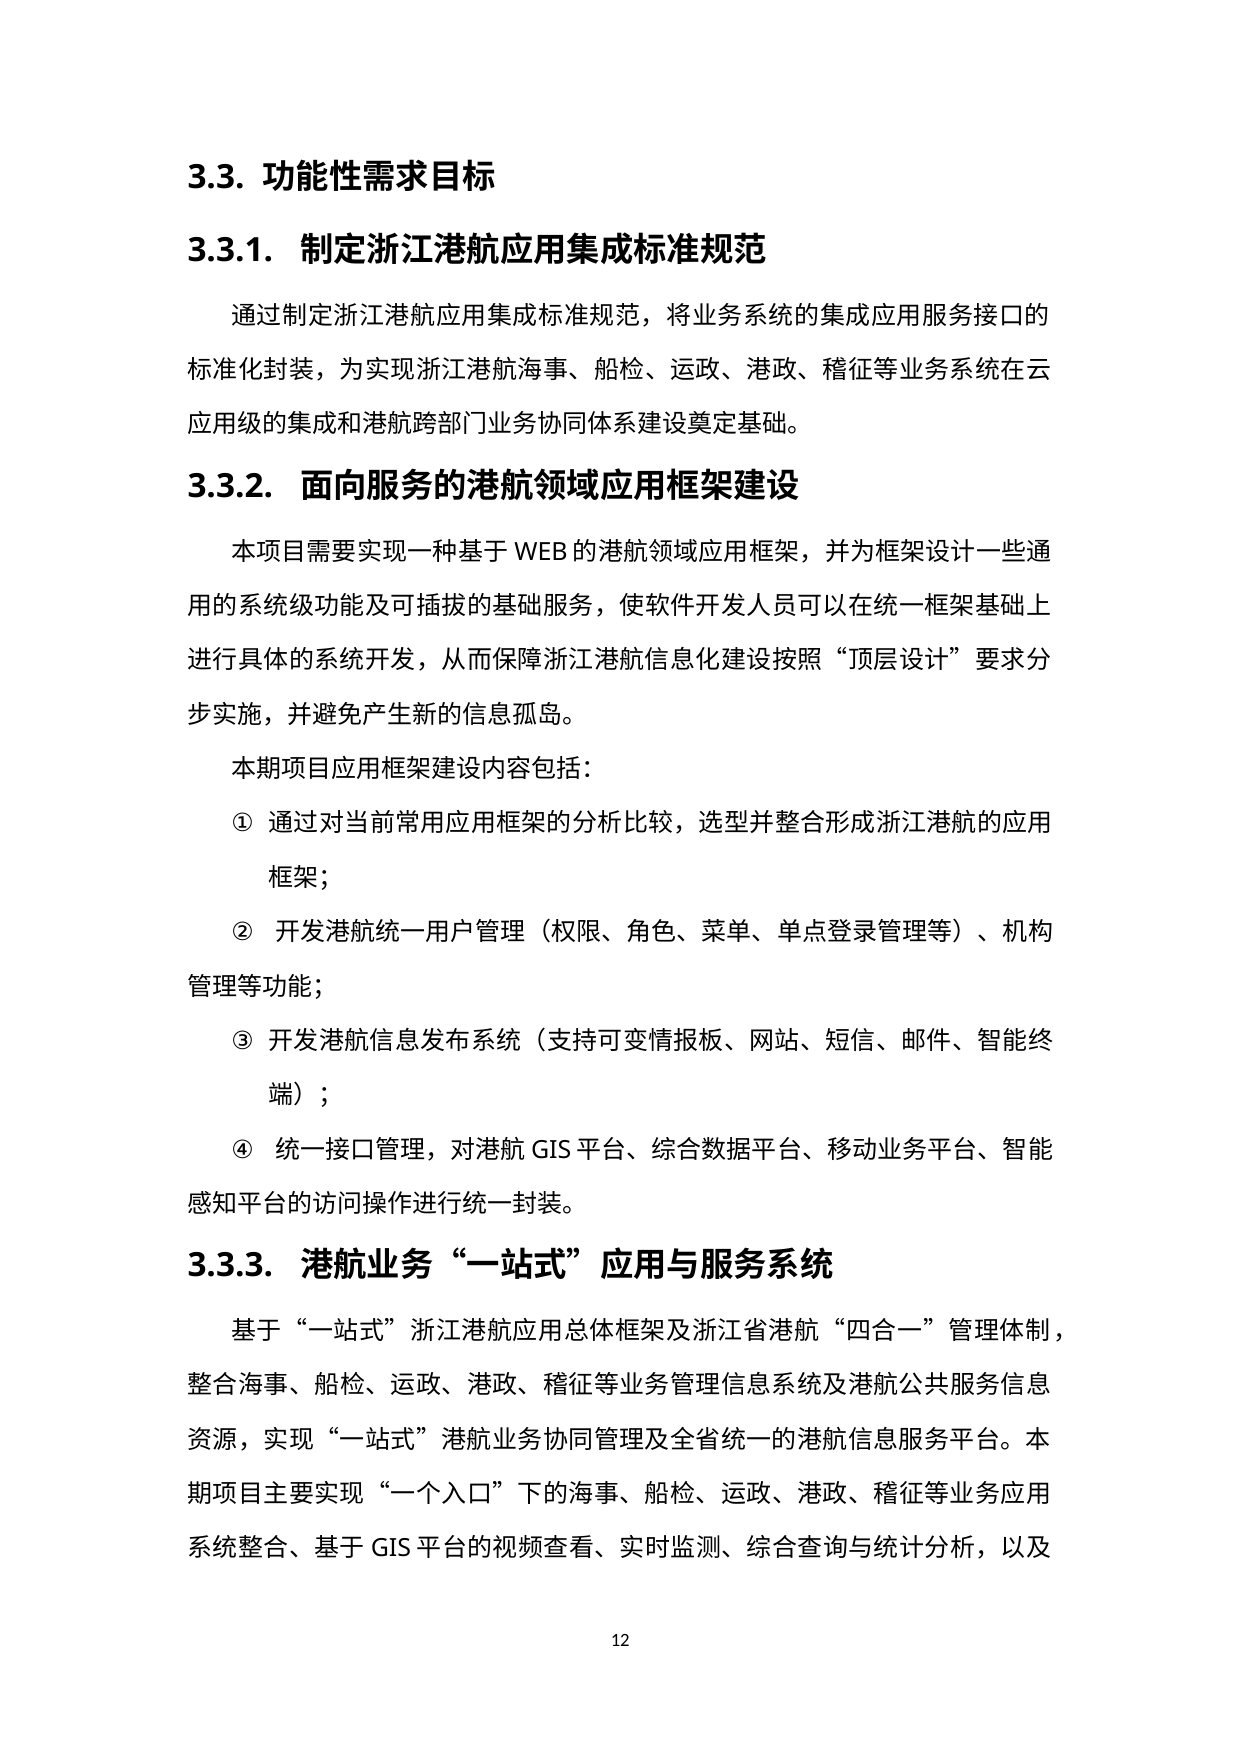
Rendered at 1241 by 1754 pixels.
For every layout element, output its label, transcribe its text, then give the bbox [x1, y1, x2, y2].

list 开发港航统一用户管理（权限、角色、菜单、单点登录管理等）、机构管理等功能； [187, 912, 1053, 1002]
text 本期项目应用框架建设内容包括： [187, 748, 1053, 785]
list 通过对当前常用应用框架的分析比较，选型并整合形成浙江港航的应用框架； [231, 803, 1053, 893]
list 统一接口管理，对港航GIS平台、综合数据平台、移动业务平台、智能感知平台的访问操作进行统一封装。 [187, 1129, 1053, 1220]
text 通过制定浙江港航应用集成标准规范，将业务系统的集成应用服务接口的标准化封装，为实现浙江港航海事、船检、运政、港政、稽征等业务系统在云应用级的集成和港航跨部门业务协同体系建设奠定基础。 [187, 295, 1053, 440]
text 本项目需要实现一种基于WEB的港航领域应用框架，并为框架设计一些通用的系统级功能及可插拔的基础服务，使软件开发人员可以在统一框架基础上进行具体的系统开发，从而保障浙江港航信息化建设按照“顶层设计”要求分步实施，并避免产生新的信息孤岛。 [187, 531, 1053, 730]
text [187, 1310, 1053, 1564]
subtitle 制定浙江港航应用集成标准规范 [187, 223, 1053, 271]
subtitle 港航业务“一站式”应用与服务系统 [187, 1238, 1053, 1286]
subtitle 面向服务的港航领域应用框架建设 [187, 458, 1053, 507]
list 开发港航信息发布系统（支持可变情报板、网站、短信、邮件、智能终端）； [231, 1020, 1053, 1111]
subtitle 功能性需求目标 [187, 150, 1053, 198]
